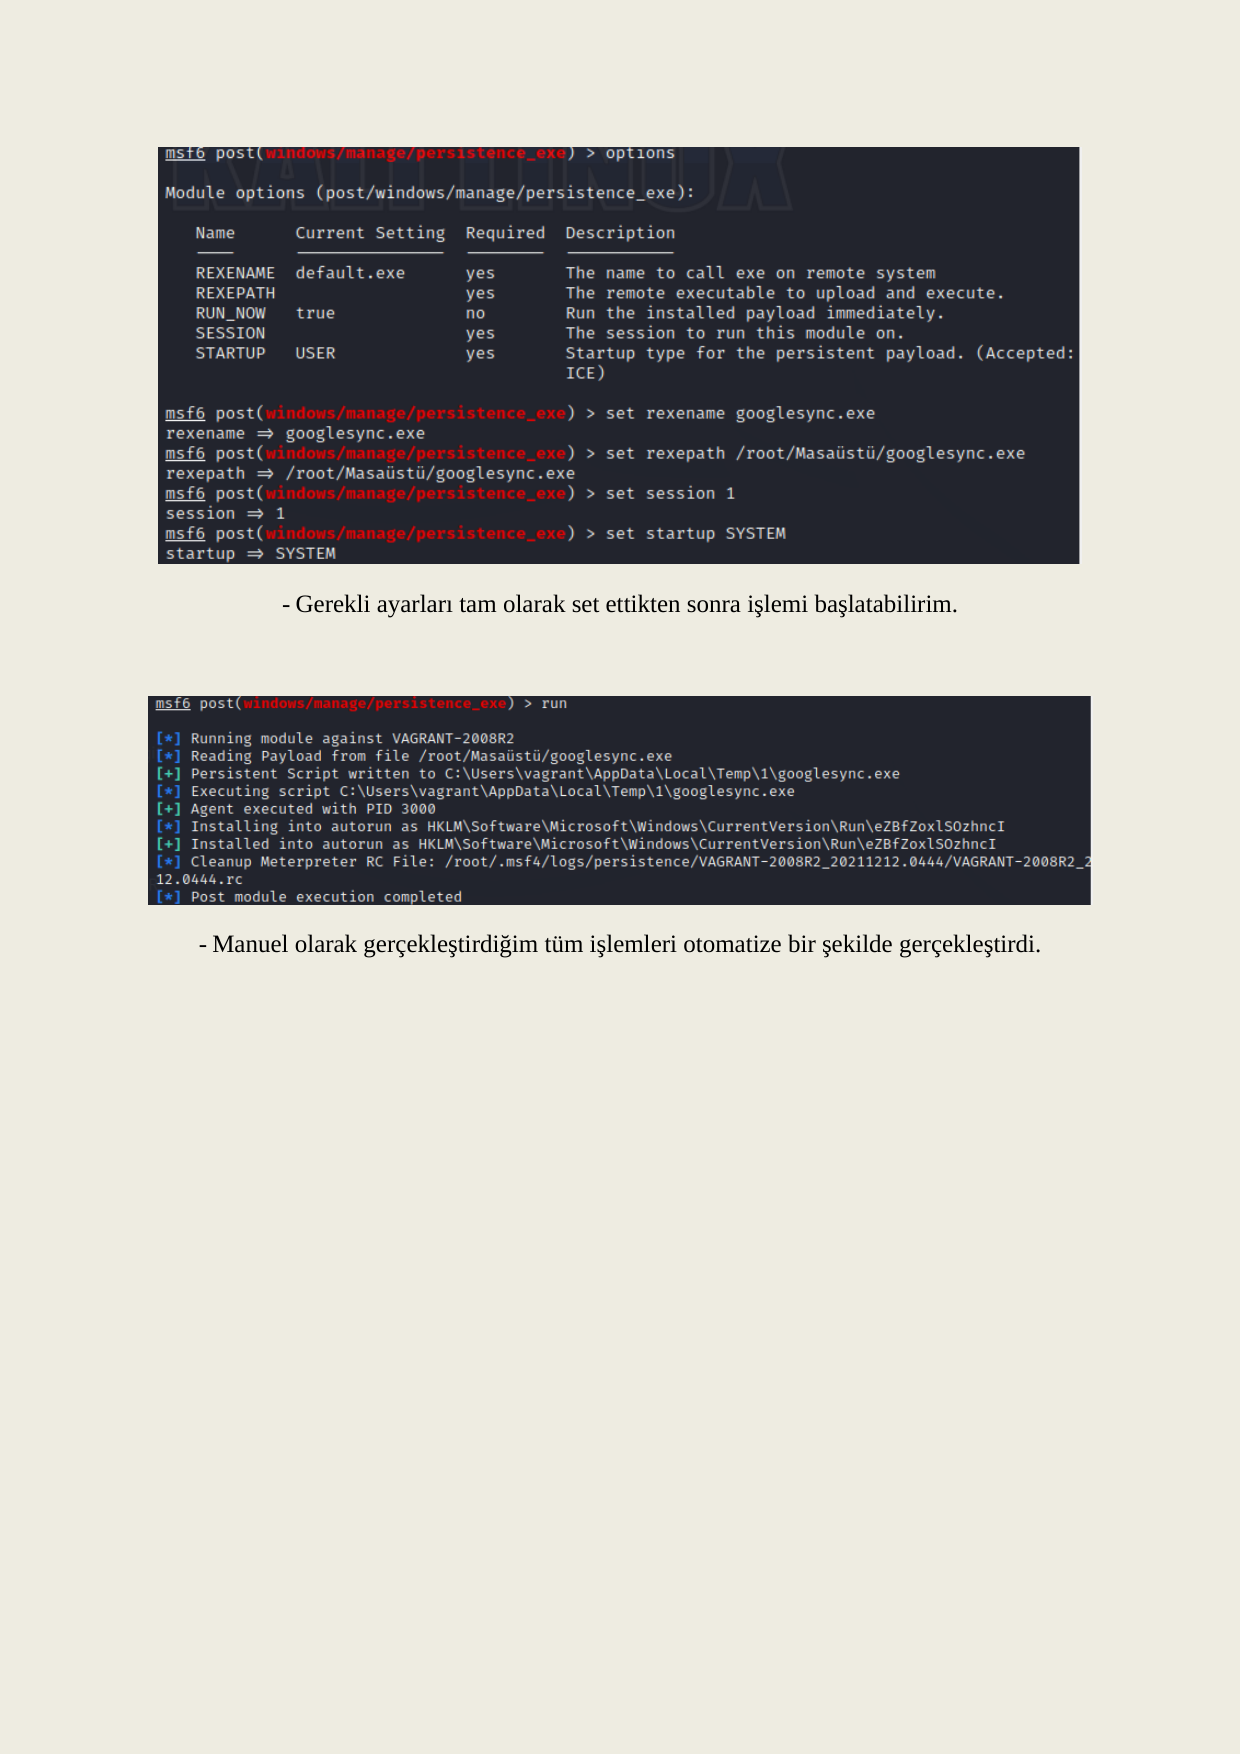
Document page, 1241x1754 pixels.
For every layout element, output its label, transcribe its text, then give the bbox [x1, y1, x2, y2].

text - Manuel olarak gerçekleştirdiğim tüm işlemleri otomatize bir şekilde gerçekleştirdi. [148, 929, 1093, 958]
picture [158, 147, 1082, 564]
picture [148, 696, 1093, 905]
text - Gerekli ayarları tam olarak set ettikten sonra işlemi başlatabilirim. [148, 589, 1093, 618]
